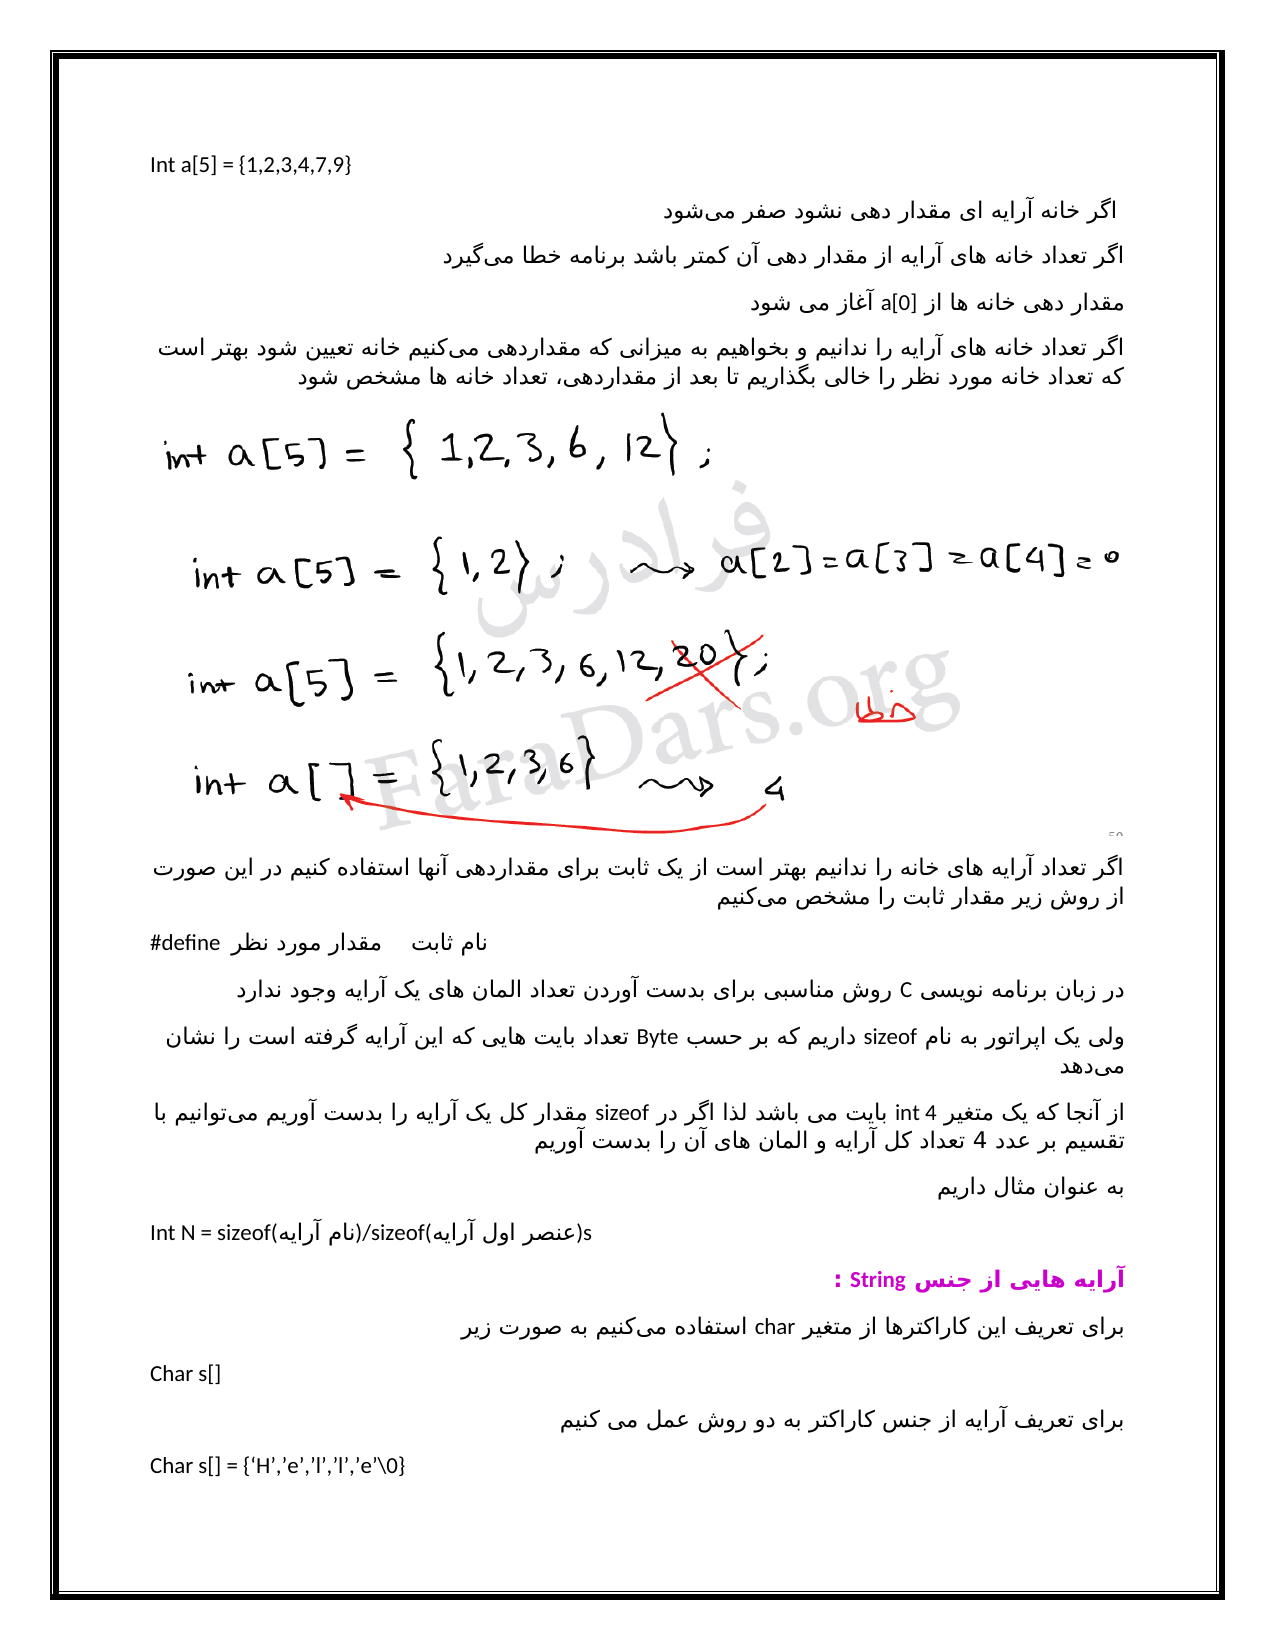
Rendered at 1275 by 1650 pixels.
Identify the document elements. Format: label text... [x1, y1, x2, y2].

text اگر تعداد خانه های آرایه را ندانیم و بخواهیم به میزانی که مقداردهی می‌کنیم خانه تعیین شود بهتر است که تعداد خانه مورد نظر را خالی بگذاریم تا بعد از مقداردهی، تعداد خانه ها مشخص شود [150, 334, 1125, 390]
text اگر تعداد آرایه های خانه را ندانیم بهتر است از یک ثابت برای مقداردهی آنها استفاده کنیم در این صورت از روش زیر مقدار ثابت را مشخص می‌کنیم [150, 854, 1125, 909]
text برای تعریف آرایه از جنس کاراکتر به دو روش عمل می کنیم [150, 1406, 1125, 1433]
text Int a[5] = {1,2,3,4,7,9} [150, 150, 1125, 178]
text Char s[] [150, 1359, 1125, 1387]
text Char s[] = {‘H’,’e’,’l’,’l’,’e’\0} [150, 1451, 1125, 1479]
text #define نام ثابت مقدار مورد نظر [150, 928, 1125, 956]
text از آنجا که یک متغیر int 4 بایت می باشد لذا اگر در sizeof مقدار کل یک آرایه را بدست آوریم می‌توانیم با تقسیم بر عدد 4 تعداد کل آرایه و المان های آن را بدست آوریم [150, 1098, 1125, 1154]
picture [150, 408, 1125, 836]
text مقدار دهی خانه ها از a[0] آغاز می شود [150, 288, 1125, 316]
text اگر خانه آرایه ای مقدار دهی نشود صفر می‌شود [150, 197, 1125, 223]
text برای تعریف این کاراکترها از متغیر char استفاده می‌کنیم به صورت زیر [150, 1312, 1125, 1340]
text ولی یک اپراتور به نام sizeof داریم که بر حسب Byte تعداد بایت هایی که این آرایه گرفته است را نشان می‌دهد [150, 1022, 1125, 1079]
text به عنوان مثال داریم [150, 1173, 1125, 1200]
text Int N = sizeof(نام آرایه)/sizeof(عنصر اول آرایه)s [150, 1218, 1125, 1247]
text اگر تعداد خانه های آرایه از مقدار دهی آن کمتر باشد برنامه خطا می‌گیرد [150, 242, 1125, 269]
text آرایه هایی از جنس String : [150, 1265, 1125, 1293]
text در زبان برنامه نویسی C روش مناسبی برای بدست آوردن تعداد المان های یک آرایه وجود ندارد [150, 975, 1125, 1003]
